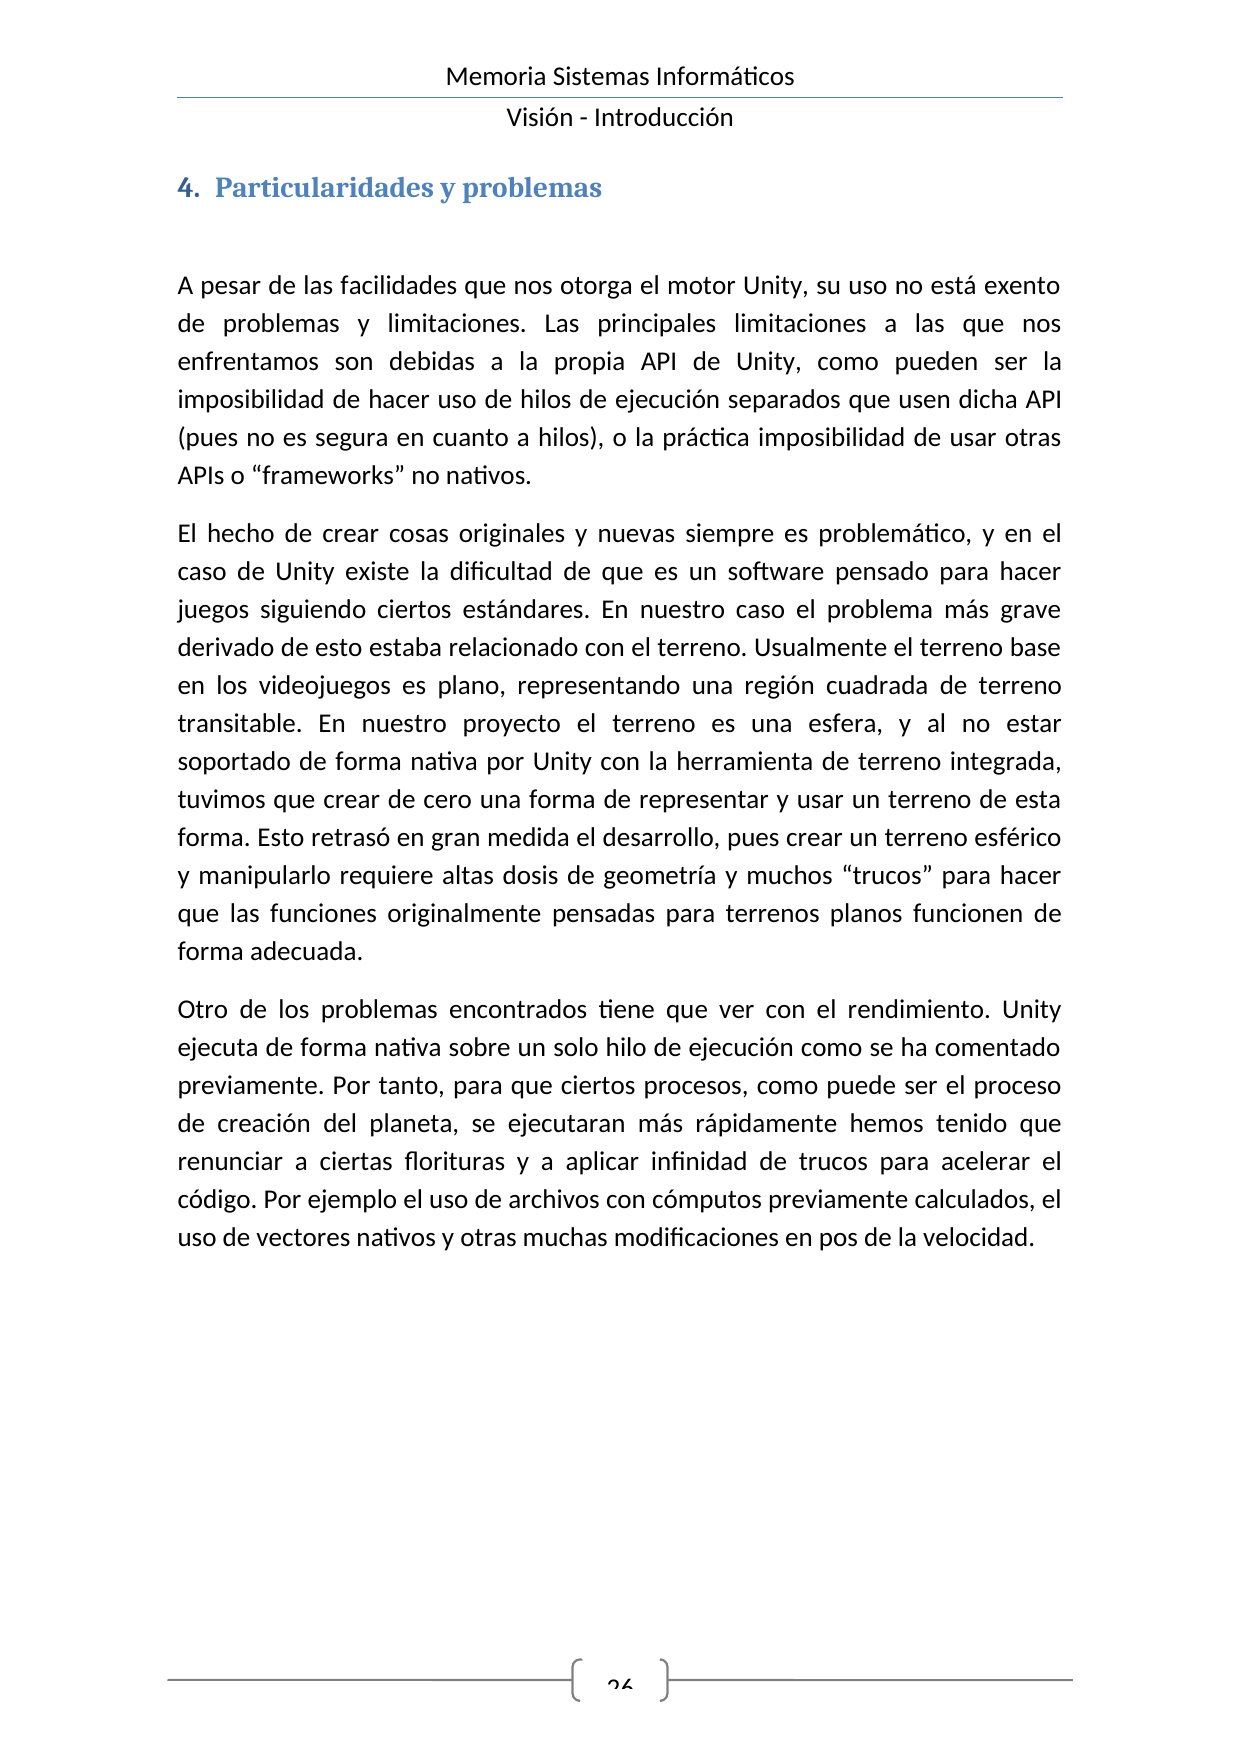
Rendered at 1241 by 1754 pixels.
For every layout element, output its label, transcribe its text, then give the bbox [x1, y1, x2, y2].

text A pesar de las facilidades que nos otorga el motor Unity, su uso no está exento de problemas y limitaciones. Las principales limitaciones a las que nos enfrentamos son debidas a la propia API de Unity, como pueden ser la imposibilidad de hacer uso de hilos de ejecución separados que usen dicha API (pues no es segura en cuanto a hilos), o la práctica imposibilidad de usar otras APIs o “frameworks” no nativos. [177, 268, 1063, 491]
text El hecho de crear cosas originales y nuevas siempre es problemático, y en el caso de Unity existe la dificultad de que es un software pensado para hacer juegos siguiendo ciertos estándares. En nuestro caso el problema más grave derivado de esto estaba relacionado con el terreno. Usualmente el terreno base en los videojuegos es plano, representando una región cuadrada de terreno transitable. En nuestro proyecto el terreno es una esfera, y al no estar soportado de forma nativa por Unity con la herramienta de terreno integrada, tuvimos que crear de cero una forma de representar y usar un terreno de esta forma. Esto retrasó en gran medida el desarrollo, pues crear un terreno esférico y manipularlo requiere altas dosis de geometría y muchos “trucos” para hacer que las funciones originalmente pensadas para terrenos planos funcionen de forma adecuada. [177, 517, 1063, 967]
text Otro de los problemas encontrados tiene que ver con el rendimiento. Unity ejecuta de forma nativa sobre un solo hilo de ejecución como se ha comentado previamente. Por tanto, para que ciertos procesos, como puede ser el proceso de creación del planeta, se ejecutaran más rápidamente hemos tenido que renunciar a ciertas florituras y a aplicar infinidad de trucos para acelerar el código. Por ejemplo el uso de archivos con cómputos previamente calculados, el uso de vectores nativos y otras muchas modificaciones en pos de la velocidad. [177, 992, 1063, 1253]
subtitle Particularidades y problemas [177, 171, 1063, 204]
